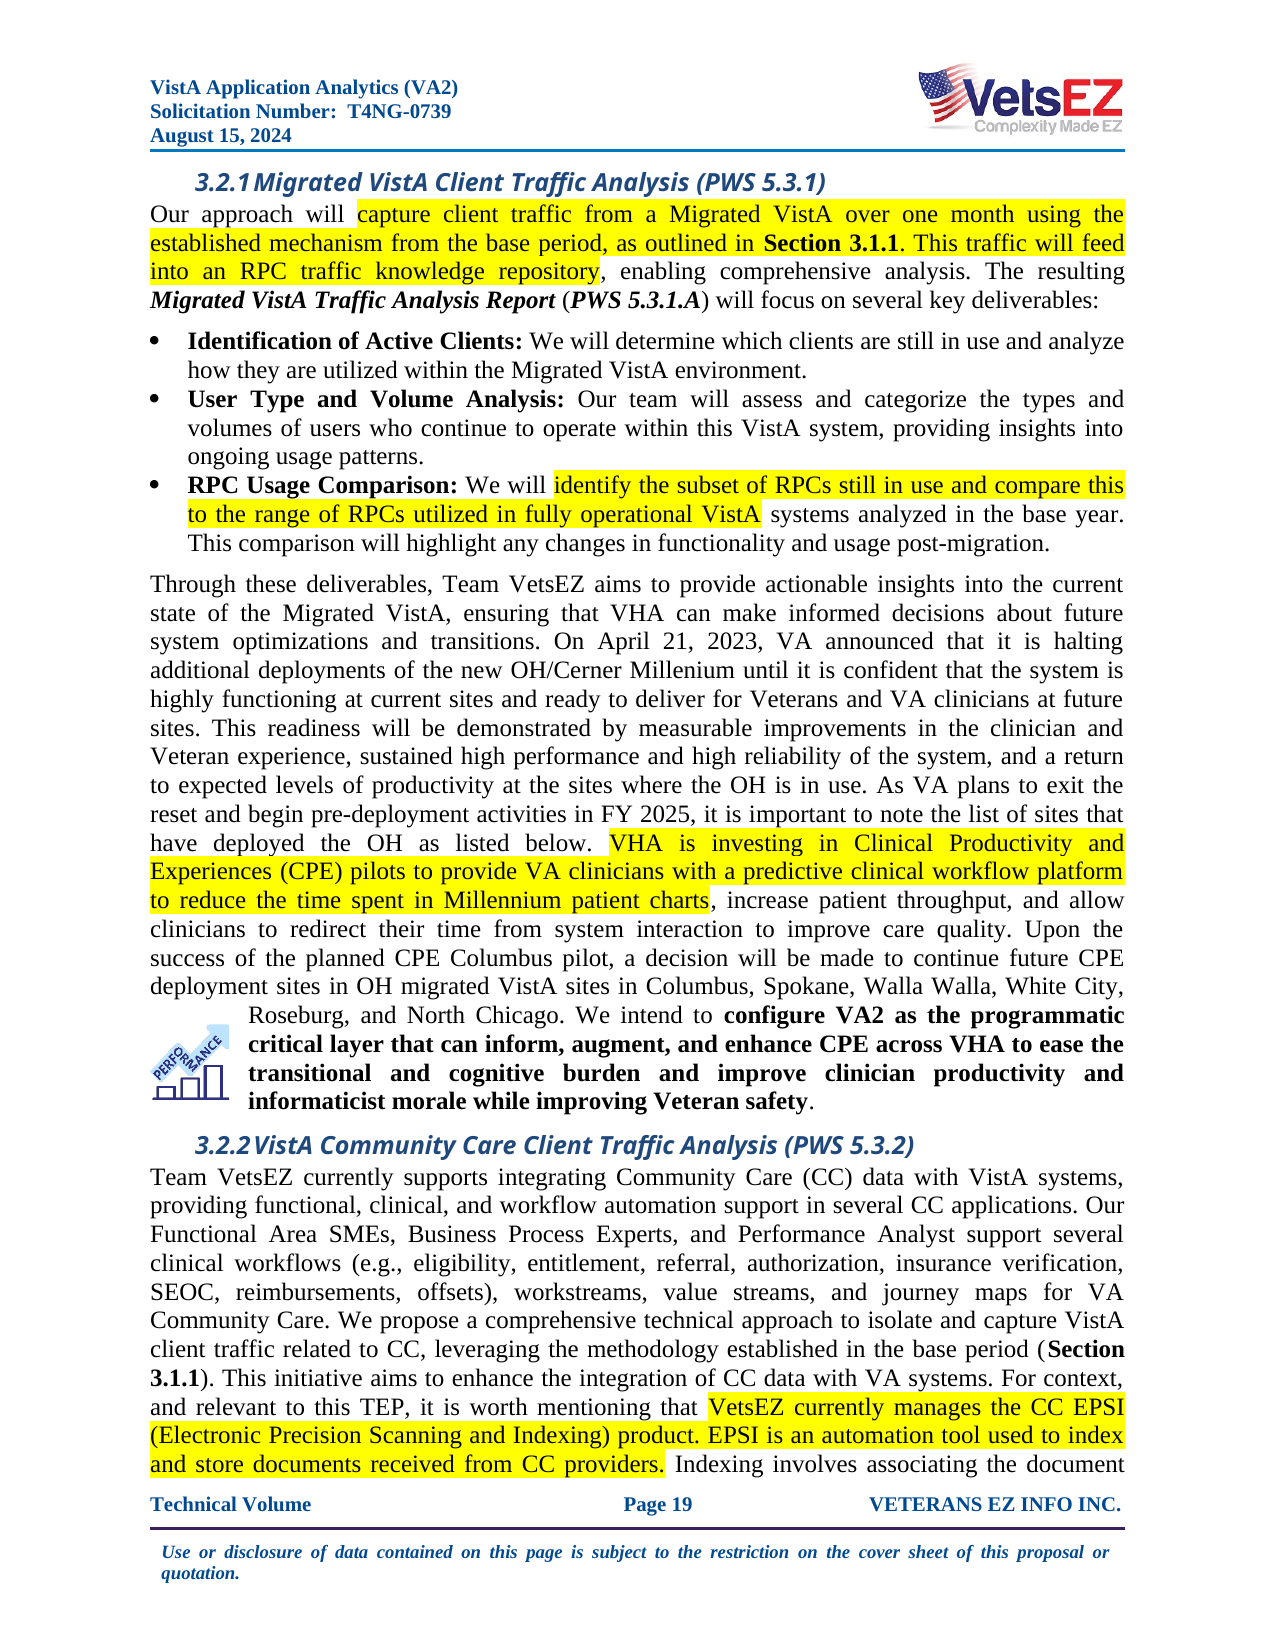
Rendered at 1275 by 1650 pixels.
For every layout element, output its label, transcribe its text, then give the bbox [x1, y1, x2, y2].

text Through these deliverables, Team VetsEZ aims to provide actionable insights into the current state of the Migrated VistA, ensuring that VHA can make informed decisions about future system optimizations and transitions. On April 21, 2023, VA announced that it is halting additional deployments of the new OH/Cerner Millenium until it is confident that the system is highly functioning at current sites and ready to deliver for Veterans and VA clinicians at future sites. This readiness will be demonstrated by measurable improvements in the clinician and Veteran experience, sustained high performance and high reliability of the system, and a return to expected levels of productivity at the sites where the OH is in use. As VA plans to exit the reset and begin pre-deployment activities in FY 2025, it is important to note the list of sites that have deployed the OH as listed below. VHA is investing in Clinical Productivity and Experiences (CPE) pilots to provide VA clinicians with a predictive clinical workflow platform to reduce the time spent in Millennium patient charts, increase patient throughput, and allow clinicians to redirect their time from system interaction to improve care quality. Upon the success of the planned CPE Columbus pilot, a decision will be made to continue future CPE deployment sites in OH migrated VistA sites in Columbus, Spokane, Walla Walla, White City, Roseburg, and North Chicago. We intend to configure VA2 as the programmatic critical layer that can inform, augment, and enhance CPE across VHA to ease the transitional and cognitive burden and improve clinician productivity and informaticist morale while improving Veteran safety. [150, 885, 1125, 1115]
subtitle Migrated VistA Client Traffic Analysis (PWS 5.3.1) [195, 165, 1125, 199]
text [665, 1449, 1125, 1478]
text Through these deliverables, Team VetsEZ aims to provide actionable insights into the current state of the Migrated VistA, ensuring that VHA can make informed decisions about future system optimizations and transitions. On April 21, 2023, VA announced that it is halting additional deployments of the new OH/Cerner Millenium until it is confident that the system is highly functioning at current sites and ready to deliver for Veterans and VA clinicians at future sites. This readiness will be demonstrated by measurable improvements in the clinician and Veteran experience, sustained high performance and high reliability of the system, and a return to expected levels of productivity at the sites where the OH is in use. As VA plans to exit the reset and begin pre-deployment activities in FY 2025, it is important to note the list of sites that have deployed the OH as listed below. VHA is investing in Clinical Productivity and Experiences (CPE) pilots to provide VA clinicians with a predictive clinical workflow platform to reduce the time spent in Millennium patient charts, increase patient throughput, and allow clinicians to redirect their time from system interaction to improve care quality. Upon the success of the planned CPE Columbus pilot, a decision will be made to continue future CPE deployment sites in OH migrated VistA sites in Columbus, Spokane, Walla Walla, White City, Roseburg, and North Chicago. We intend to configure VA2 as the programmatic critical layer that can inform, augment, and enhance CPE across VHA to ease the transitional and cognitive burden and improve clinician productivity and informaticist morale while improving Veteran safety. [150, 569, 1125, 856]
picture [915, 60, 1125, 138]
list RPC Usage Comparison: We will identify the subset of RPCs still in use and compare this to the range of RPCs utilized in fully operational VistA systems analyzed in the base year. This comparison will highlight any changes in functionality and usage post-migration. [150, 470, 1125, 556]
list User Type and Volume Analysis: Our team will assess and categorize the types and volumes of users who continue to operate within this VistA system, providing insights into ongoing usage patterns. [150, 384, 1125, 470]
subtitle VistA Community Care Client Traffic Analysis (PWS 5.3.2) [195, 1128, 1125, 1162]
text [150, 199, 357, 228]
picture [150, 1024, 230, 1100]
text Our approach will capture client traffic from a Migrated VistA over one month using the established mechanism from the base period, as outlined in Section 3.1.1. This traffic will feed into an RPC traffic knowledge repository, enabling comprehensive analysis. The resulting Migrated VistA Traffic Analysis Report (PWS 5.3.1.A) will focus on several key deliverables: [150, 256, 1125, 314]
list Identification of Active Clients: We will determine which clients are still in use and analyze how they are utilized within the Migrated VistA environment. [150, 326, 1125, 384]
